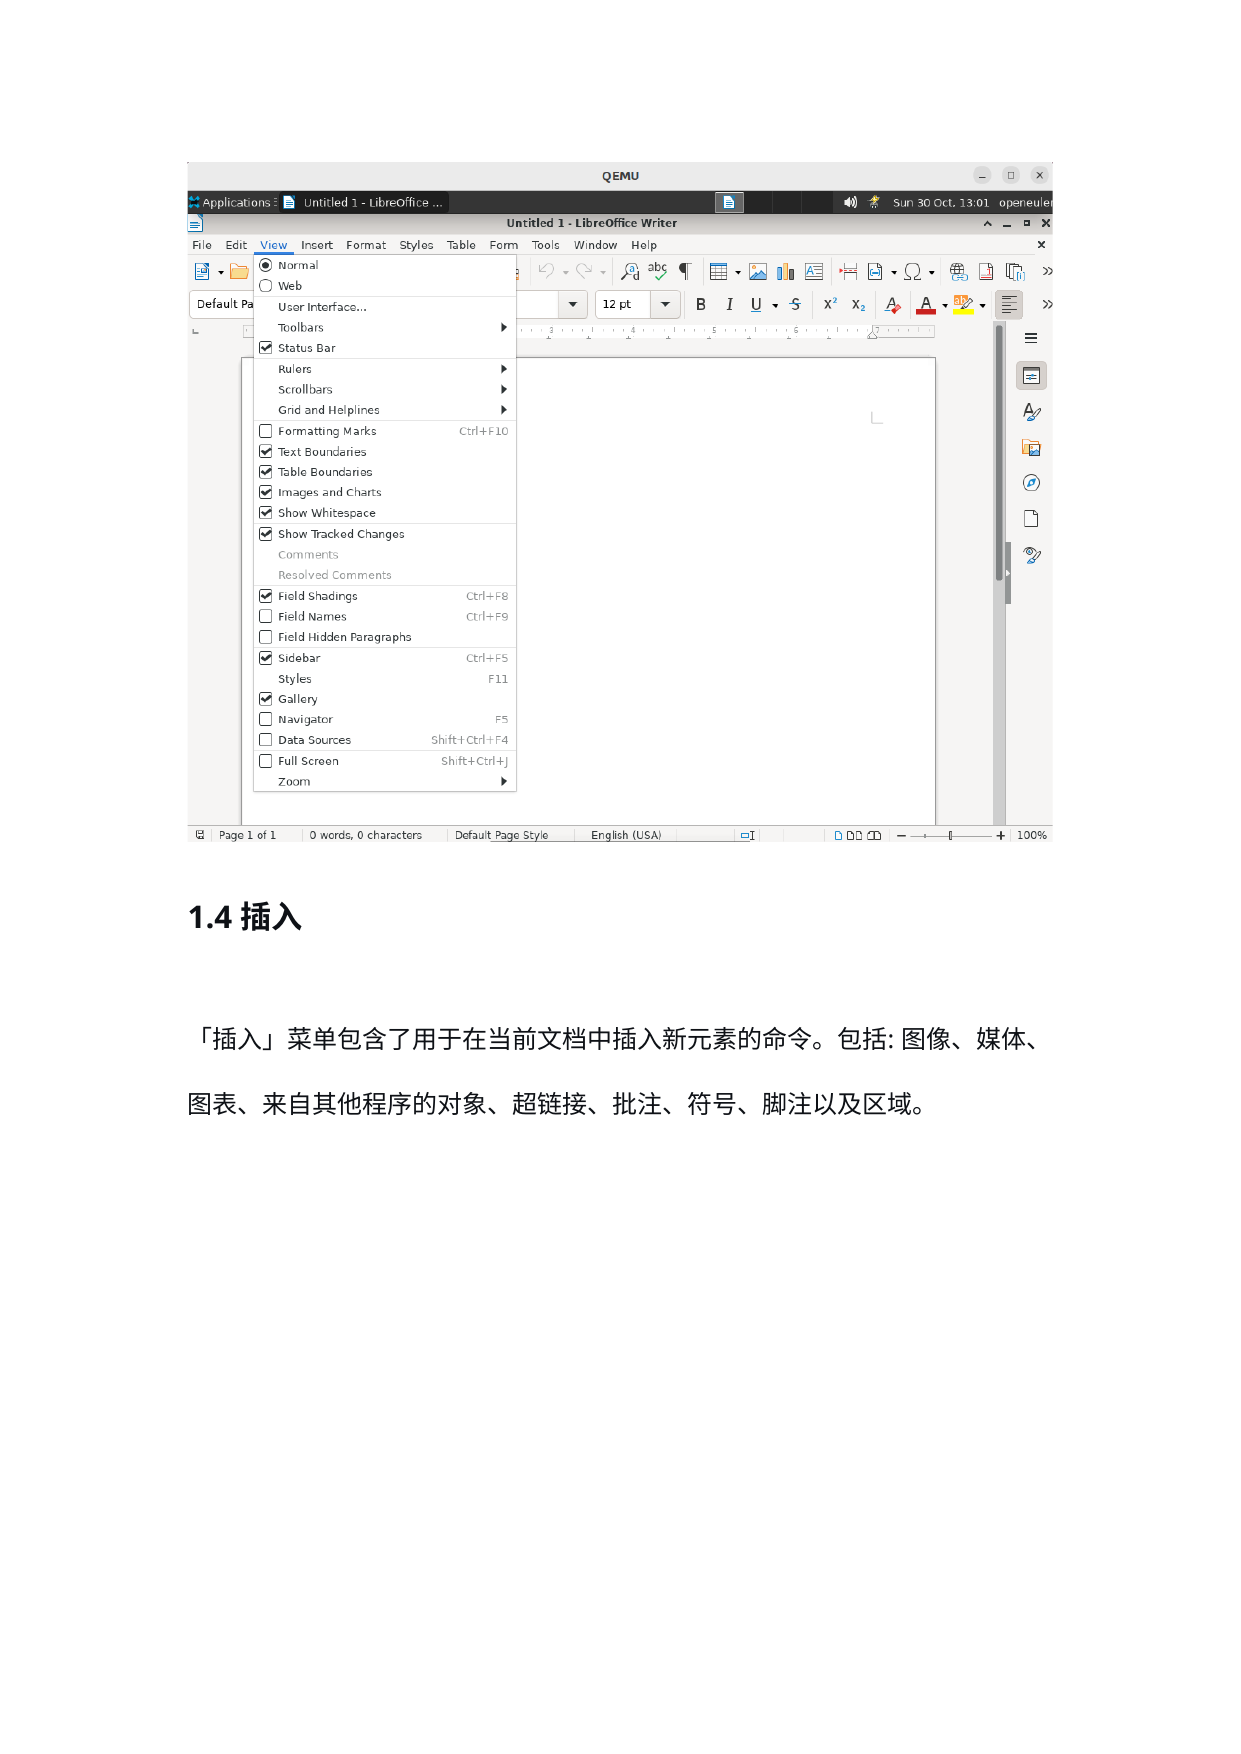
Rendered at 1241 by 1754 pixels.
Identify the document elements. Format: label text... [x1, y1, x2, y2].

text 「插入」菜单包含了用于在当前文档中插入新元素的命令。包括: 图像、媒体、图表、来自其他程序的对象、超链接、批注、符号、脚注以及区域。 [187, 1005, 1053, 1135]
picture [187, 162, 1053, 842]
subtitle 1.4 插入 [187, 882, 1053, 947]
